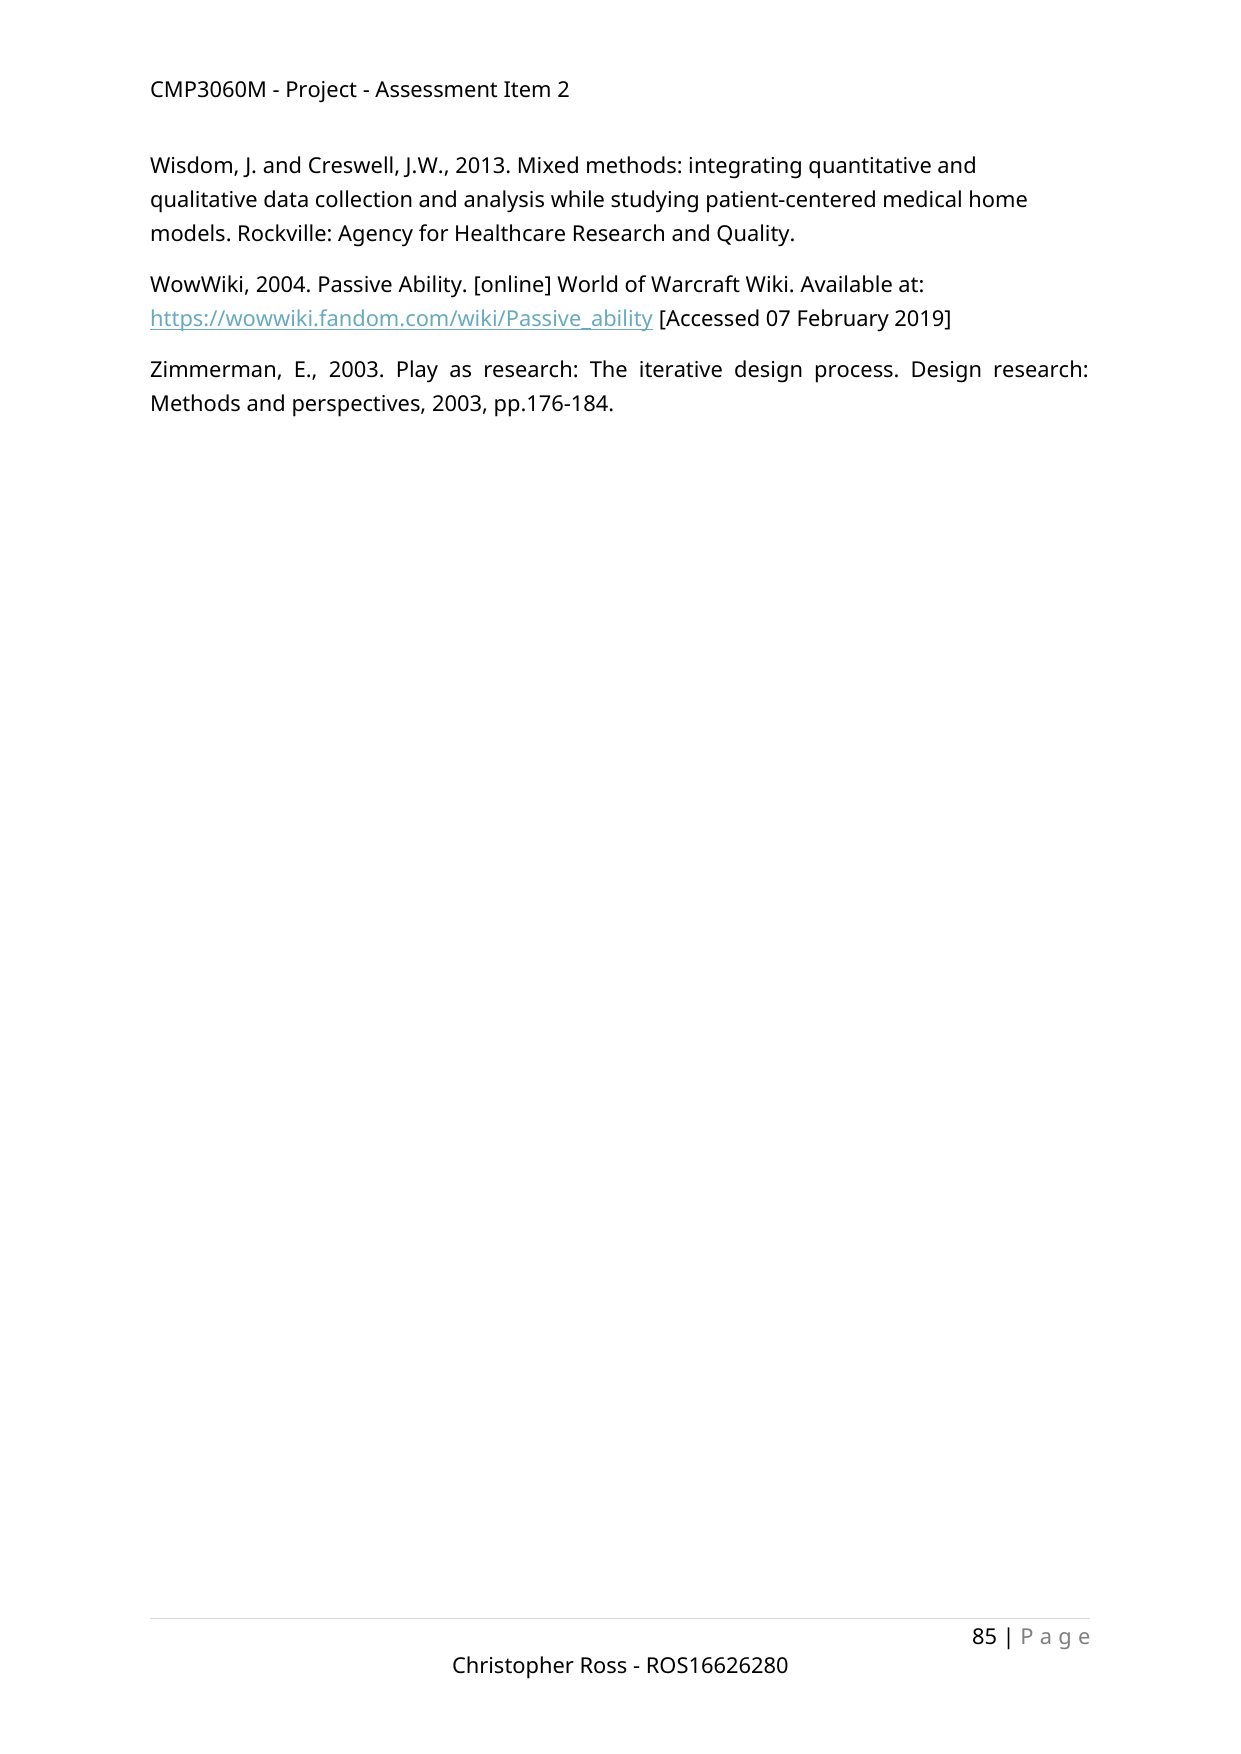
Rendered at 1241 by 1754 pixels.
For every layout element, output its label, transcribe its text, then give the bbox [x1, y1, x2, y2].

text Zimmerman, E., 2003. Play as research: The iterative design process. Design research: Methods and perspectives, 2003, pp.176-184. [150, 354, 1090, 418]
text WowWiki, 2004. Passive Ability. [online] World of Warcraft Wiki. Available at: https://wowwiki.fandom.com/wiki/Passive_ability [Accessed 07 February 2019] [150, 269, 1090, 333]
text Wisdom, J. and Creswell, J.W., 2013. Mixed methods: integrating quantitative and qualitative data collection and analysis while studying patient-centered medical home models. Rockville: Agency for Healthcare Research and Quality. [150, 150, 1090, 248]
